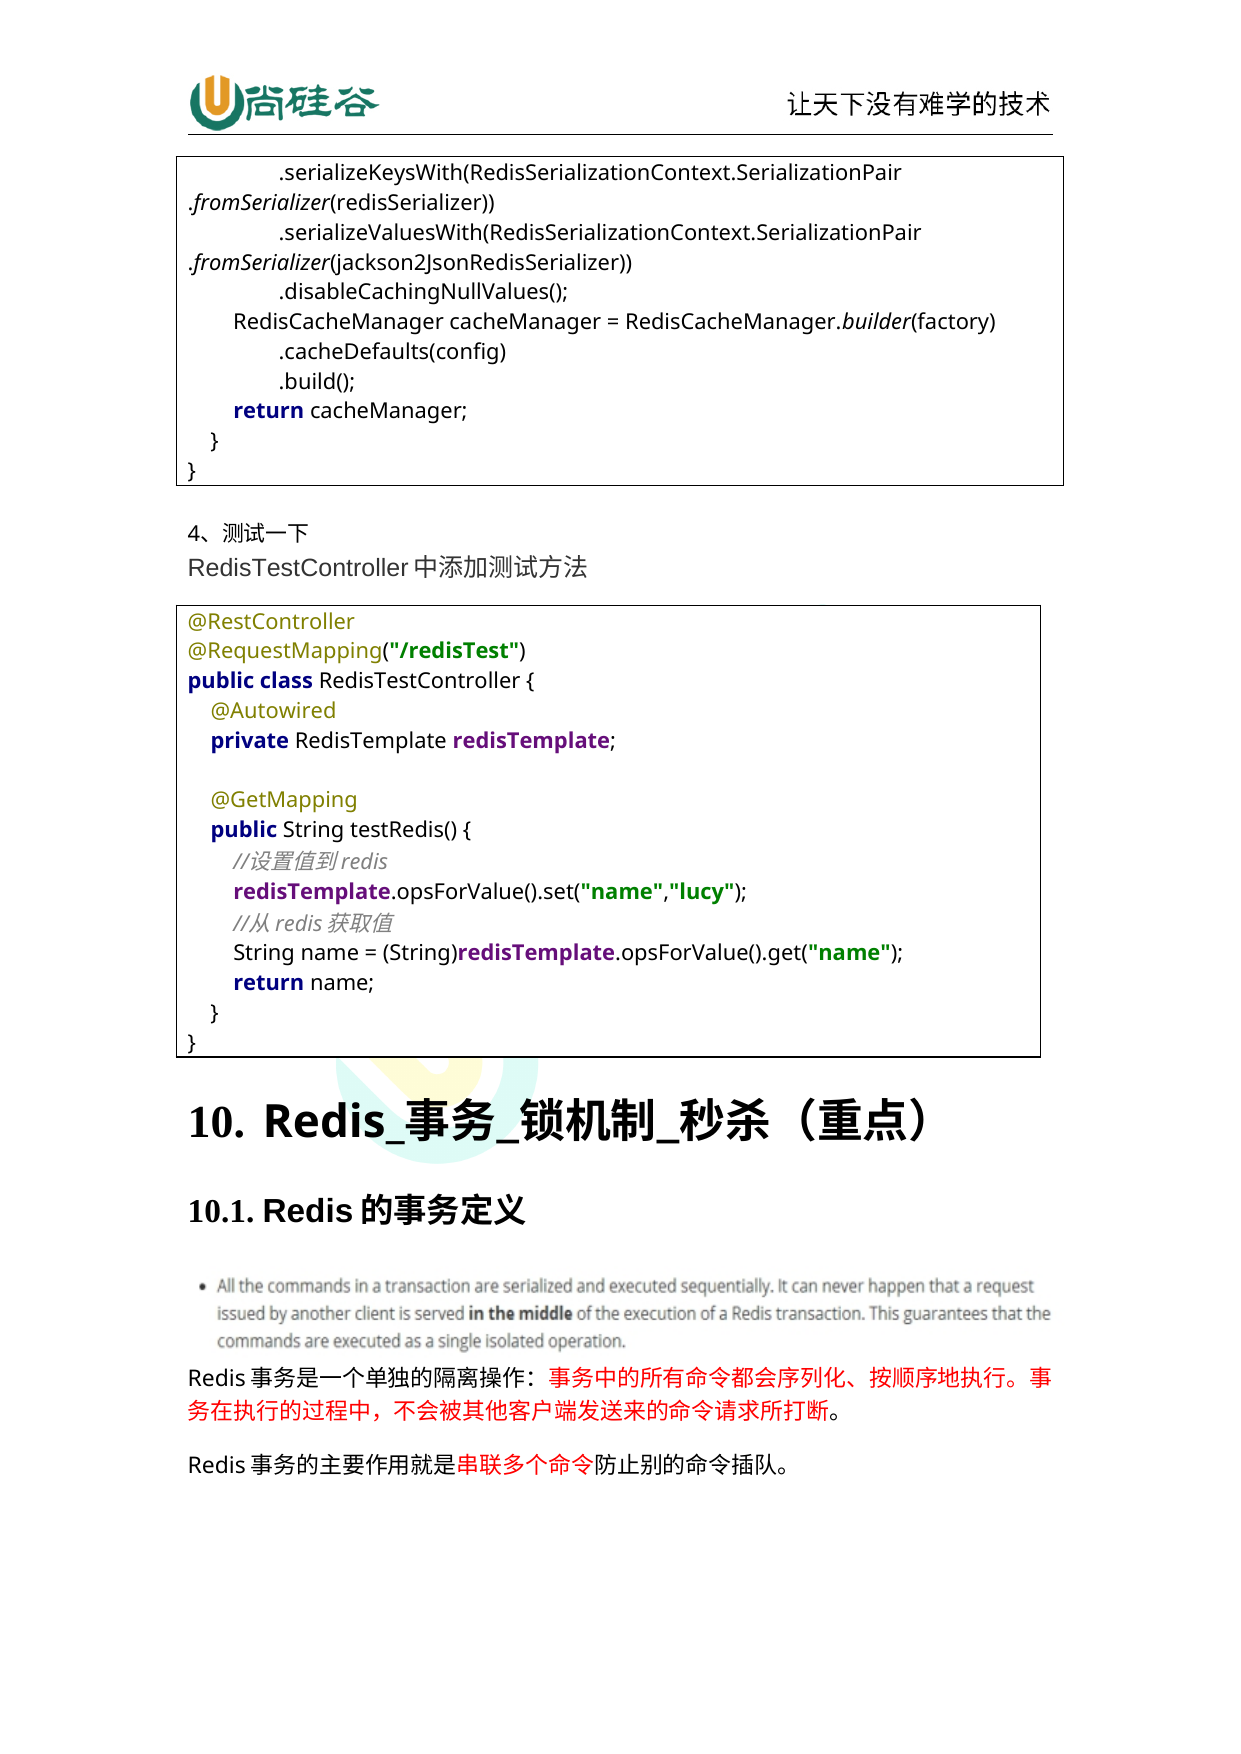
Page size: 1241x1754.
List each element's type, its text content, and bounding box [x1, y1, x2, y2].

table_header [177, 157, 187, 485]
text 4、测试一下 [187, 516, 1053, 547]
list Redis_事务_锁机制_秒杀（重点） [187, 1084, 1053, 1151]
text RedisTestController中添加测试方法 [187, 547, 1053, 584]
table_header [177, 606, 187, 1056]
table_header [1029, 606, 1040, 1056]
picture [187, 1266, 1066, 1360]
list Redis的事务定义 [187, 1184, 1053, 1232]
picture [187, 73, 1053, 132]
text Redis事务是一个单独的隔离操作：事务中的所有命令都会序列化、按顺序地执行。事务在执行的过程中，不会被其他客户端发送来的命令请求所打断。 [187, 1360, 1053, 1426]
text Redis事务的主要作用就是串联多个命令防止别的命令插队。 [187, 1447, 1053, 1480]
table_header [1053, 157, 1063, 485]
